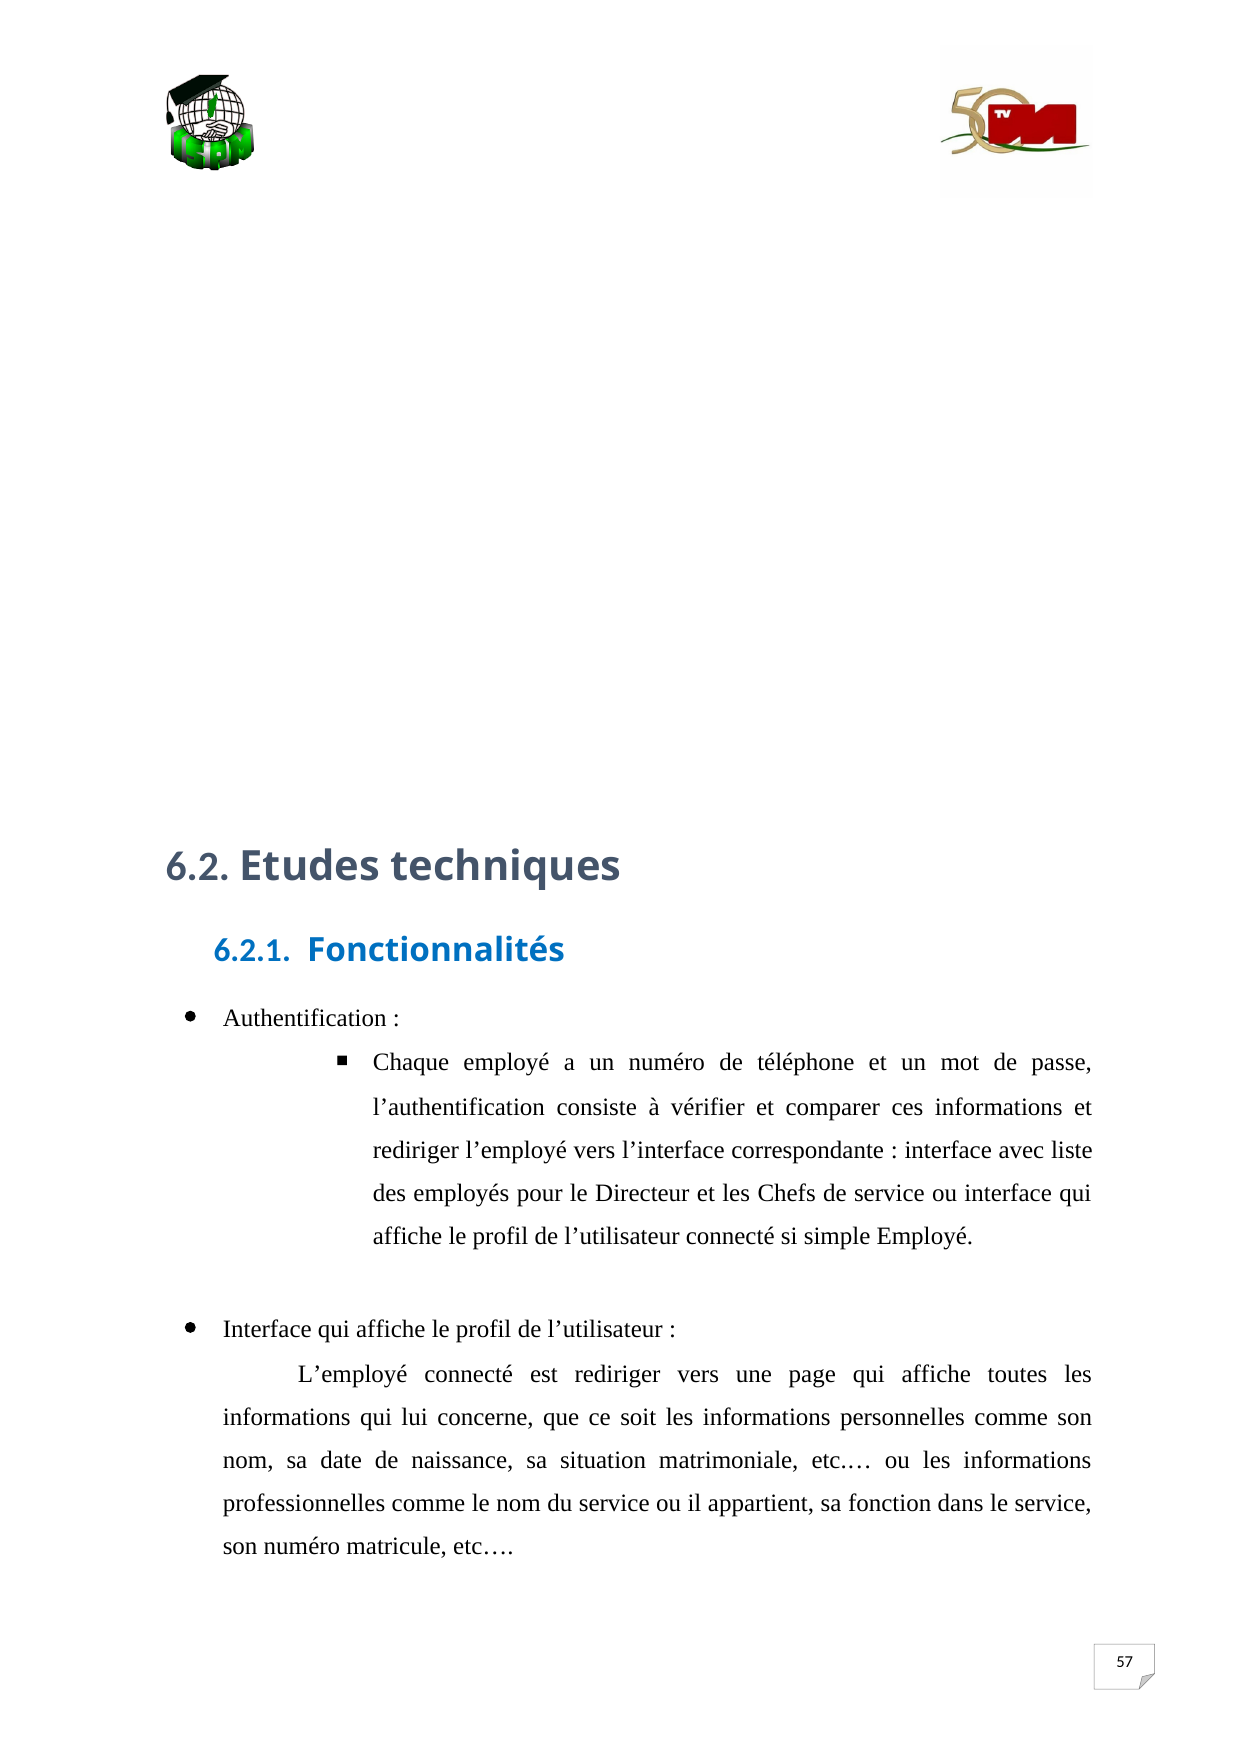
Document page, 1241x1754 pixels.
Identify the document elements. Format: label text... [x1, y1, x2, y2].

picture [147, 65, 272, 198]
subtitle Fonctionnalités [213, 926, 1093, 971]
list L’employé connecté est rediriger vers une page qui affiche toutes les informations qui lui concerne, que ce soit les informations personnelles comme son nom, sa date de naissance, sa situation matrimoniale, etc.… ou les informations professionnelles comme le nom du service ou il appartient, sa fonction dans le service, son numéro matricule, etc…. [223, 1359, 1093, 1560]
list Interface qui affiche le profil de l’utilisateur : [185, 1314, 1093, 1344]
subtitle Etudes techniques [165, 836, 1093, 892]
picture [939, 45, 1093, 198]
list Authentification : [185, 1003, 1093, 1033]
list Chaque employé a un numéro de téléphone et un mot de passe, l’authentification consiste à vérifier et comparer ces informations et rediriger l’employé vers l’interface correspondante : interface avec liste des employés pour le Directeur et les Chefs de service ou interface qui affiche le profil de l’utilisateur connecté si simple Employé. [335, 1047, 1093, 1250]
